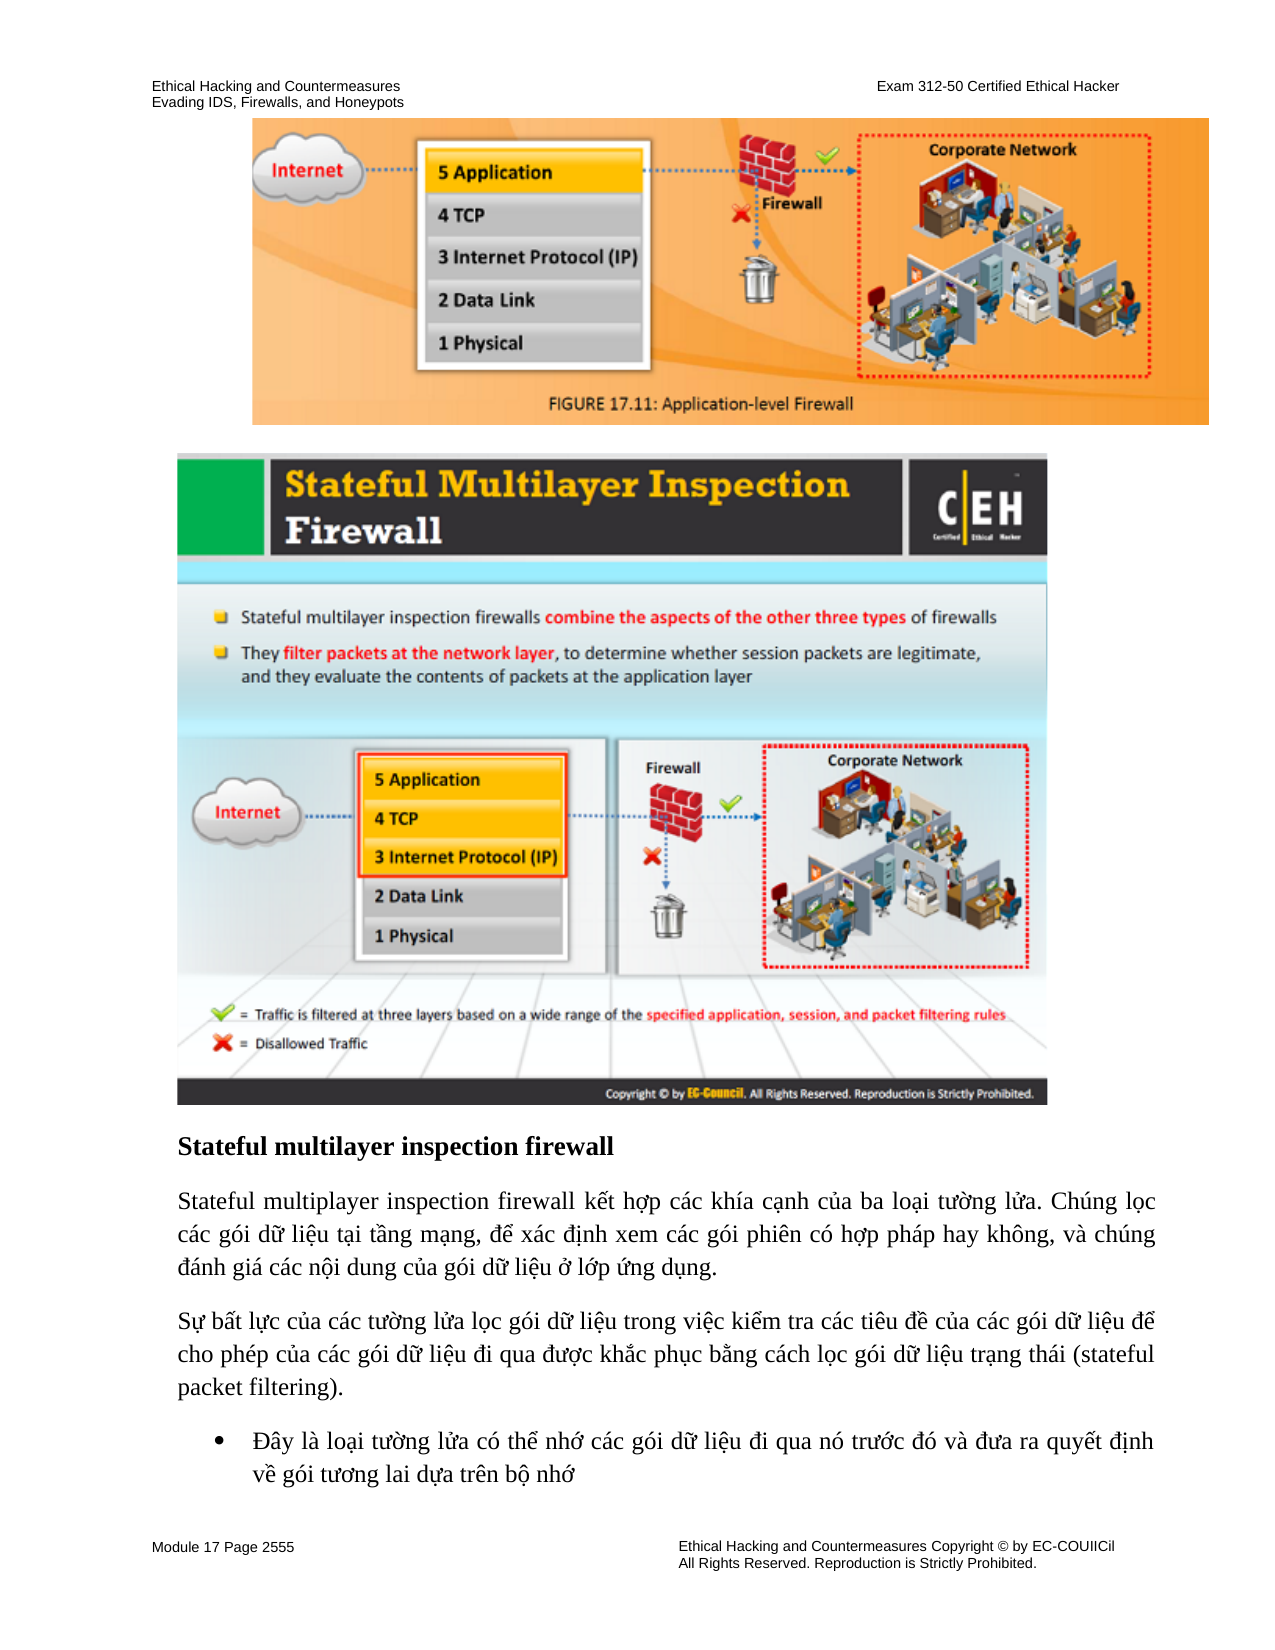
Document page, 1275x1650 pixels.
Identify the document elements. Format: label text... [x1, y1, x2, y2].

text Sự bất lực của các tường lửa lọc gói dữ liệu trong việc kiểm tra các tiêu đề của các gói dữ liệu để cho phép của các gói dữ liệu đi qua được khắc phục bằng cách lọc gói dữ liệu trạng thái (stateful packet filtering). [177, 1306, 1157, 1401]
text Stateful multilayer inspection firewall [177, 1130, 1157, 1161]
list Đây là loại tường lửa có thể nhớ các gói dữ liệu đi qua nó trước đó và đưa ra quyết định về gói tương lai dựa trên bộ nhớ [215, 1426, 1157, 1488]
picture [252, 118, 1209, 425]
picture [177, 453, 1048, 1105]
text Stateful multiplayer inspection firewall kết hợp các khía cạnh của ba loại tường lửa. Chúng lọc các gói dữ liệu tại tầng mạng, để xác định xem các gói phiên có hợp pháp hay không, và chúng đánh giá các nội dung của gói dữ liệu ở lớp ứng dụng. [177, 1186, 1157, 1281]
